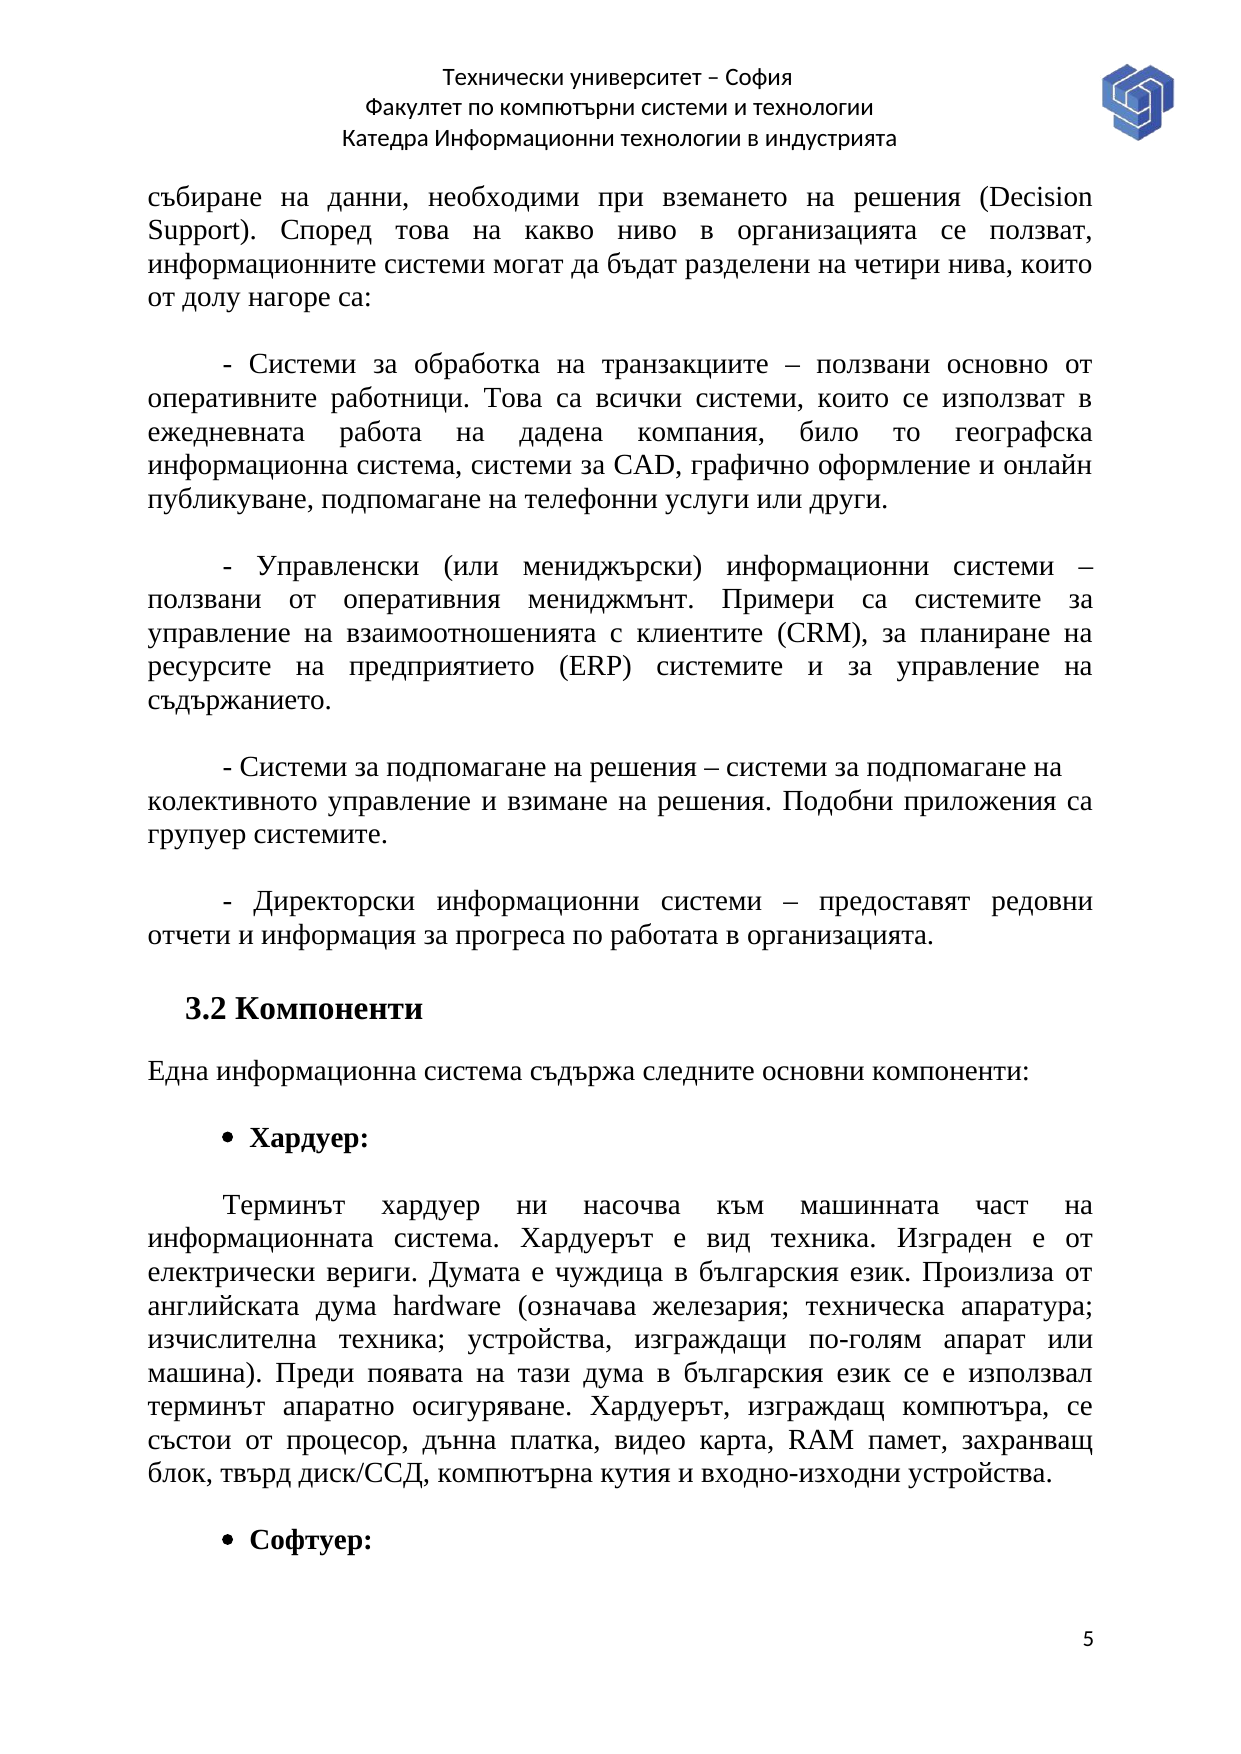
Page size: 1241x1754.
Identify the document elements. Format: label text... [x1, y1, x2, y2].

text Хардуер: [147, 1120, 1094, 1153]
text колективното управление и взимане на решения. Подобни приложения са групуер системите. [147, 783, 1094, 850]
text - Системи за обработка на транзакциите – ползвани основно от оперативните работници. Това са всички системи, които се използват в ежедневната работа на дадена компания, било то географска информационна система, системи за CAD, графично оформление и онлайн публикуване, подпомагане на телефонни услуги или други. [147, 347, 1094, 514]
subtitle Компоненти [185, 988, 1094, 1026]
text - Директорски информационни системи – предоставят редовни отчети и информация за прогреса по работата в организацията. [147, 883, 1094, 950]
picture [1092, 56, 1184, 148]
text Терминът хардуер ни насочва към машинната част на информационната система. Хардуерът е вид техника. Изграден е от електрически вериги. Думата е чуждица в българския език. Произлиза от английската дума hardware (означава железария; техническа апаратура; изчислителна техника; устройства, изграждащи по-голям апарат или машина). Преди появата на тази дума в българския език се е използвал терминът апаратно осигуряване. Хардуерът, изграждащ компютъра, се състои от процесор, дънна платка, видео карта, RAM памет, захранващ блок, твърд диск/ССД, компютърна кутия и входно-изходни устройства. [147, 1187, 1094, 1489]
text - Системи за подпомагане на решения – системи за подпомагане на [147, 749, 1094, 783]
text Една информационна система съдържа следните основни компоненти: [147, 1053, 1094, 1086]
text Софтуер: [147, 1522, 1094, 1556]
text - Управленски (или мениджърски) информационни системи – ползвани от оперативния мениджмънт. Примери са системите за управление на взаимоотношенията с клиентите (CRM), за планиране на ресурсите на предприятието (ERP) системите и за управление на съдържанието. [147, 548, 1094, 716]
